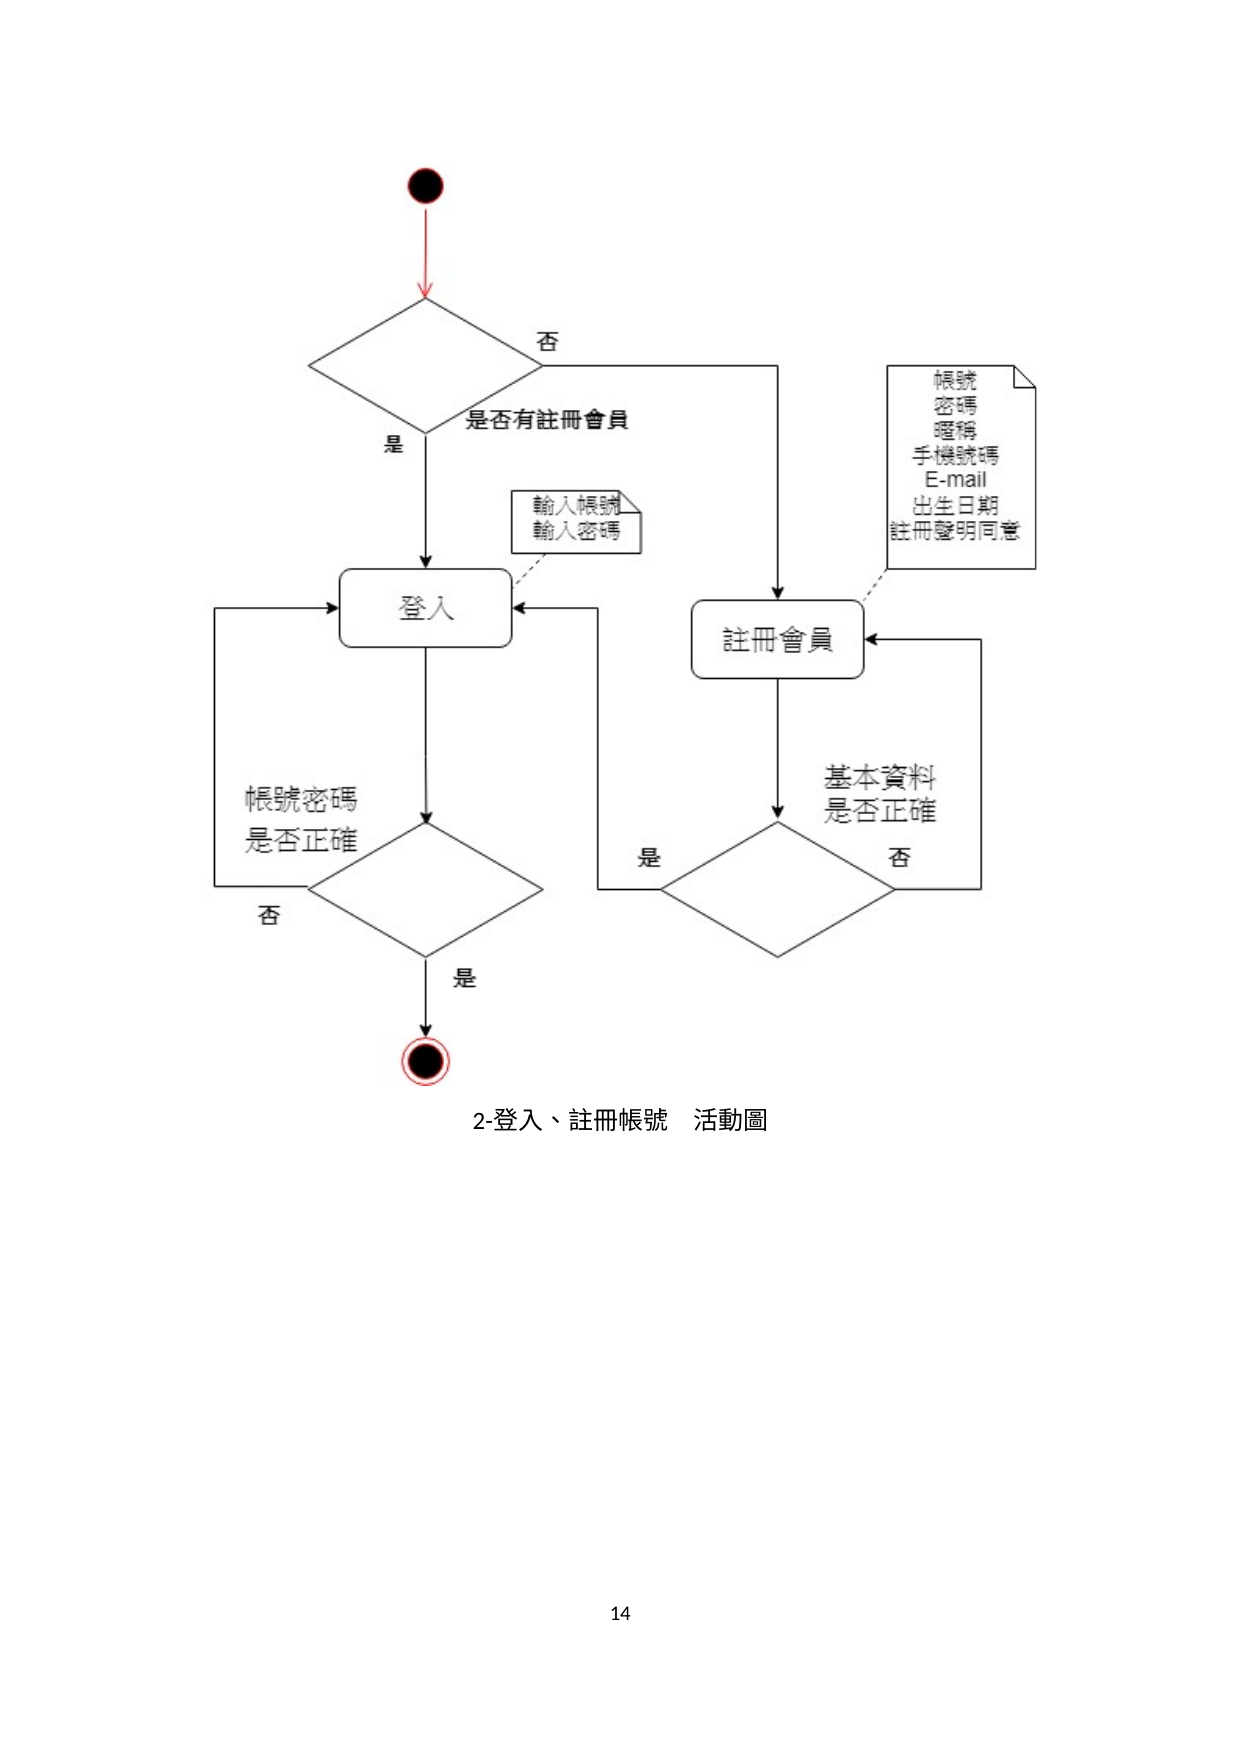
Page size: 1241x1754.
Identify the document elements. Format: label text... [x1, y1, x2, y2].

picture [203, 162, 1037, 1086]
text 2-登入、註冊帳號 活動圖 [112, 1100, 1128, 1137]
